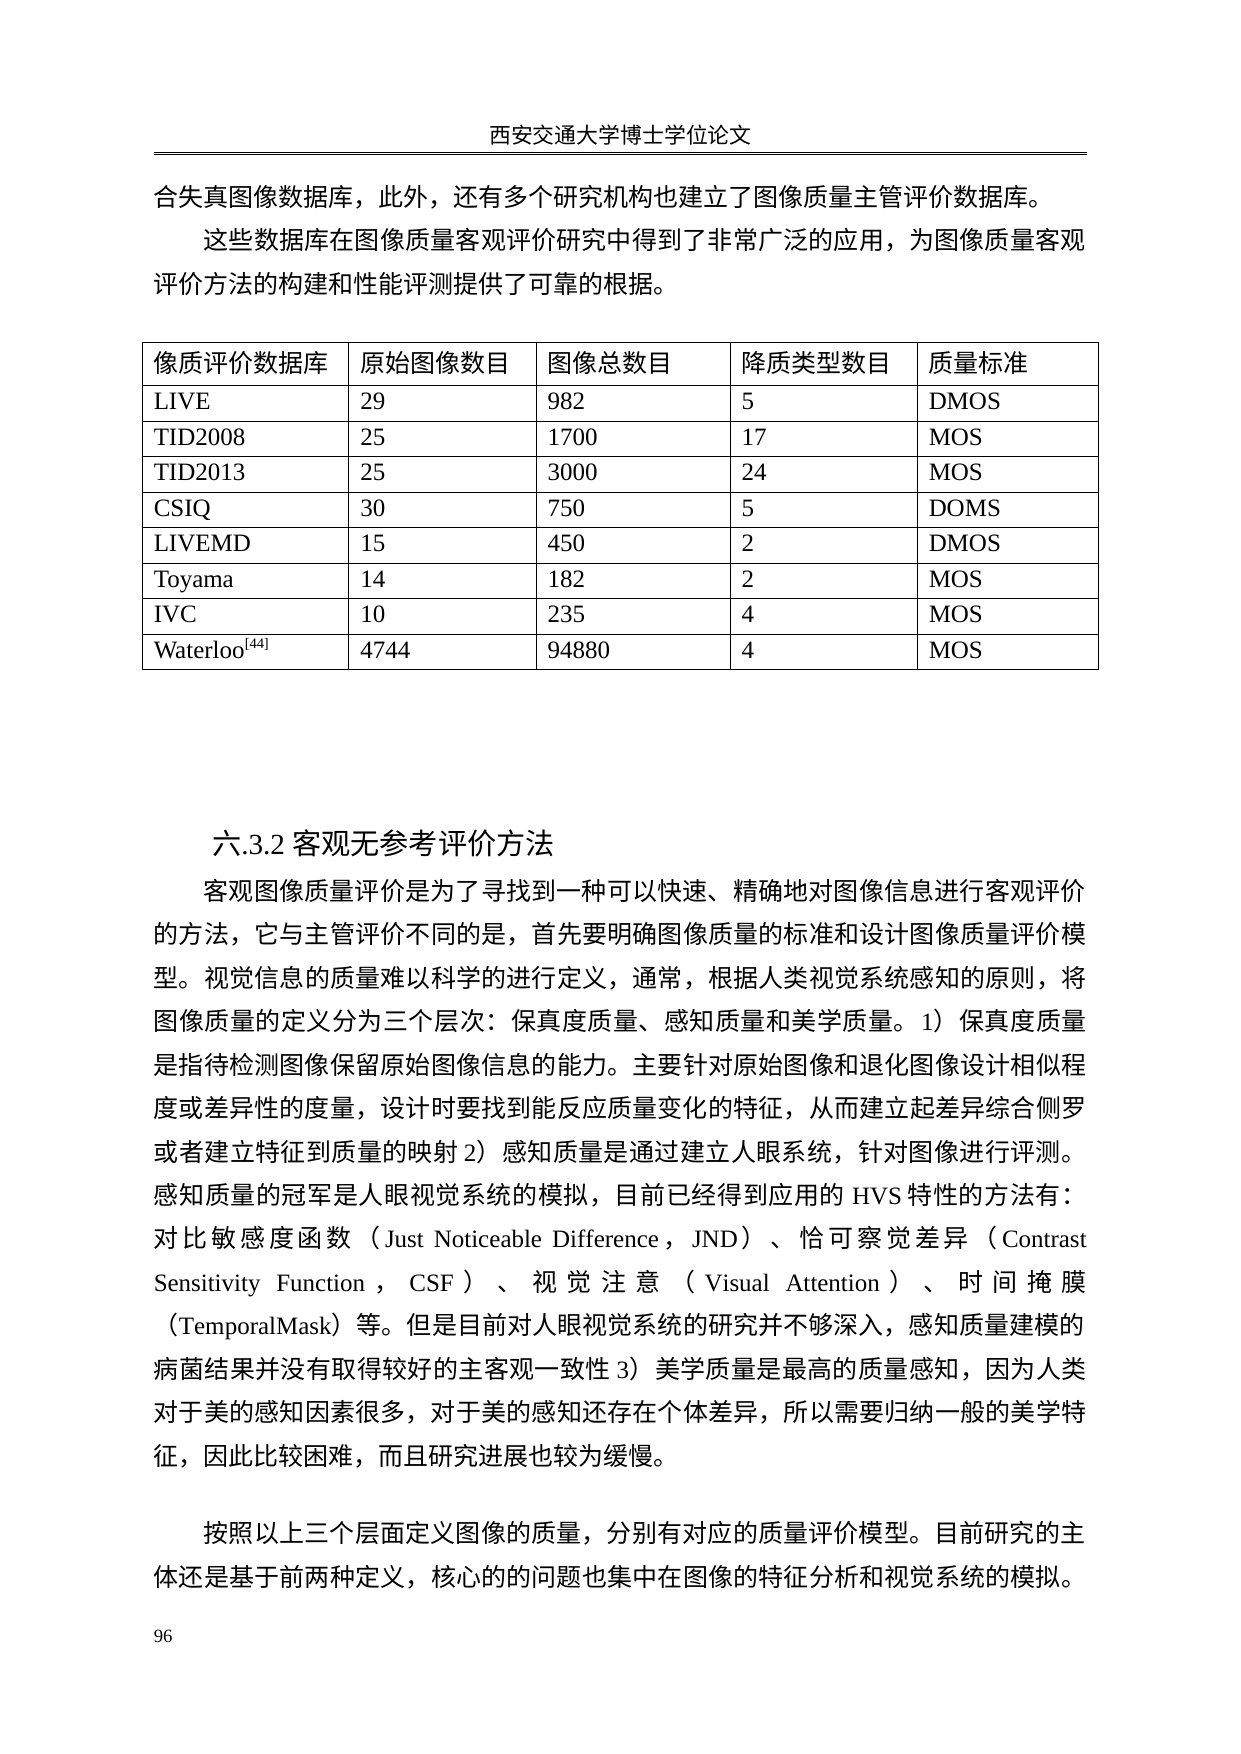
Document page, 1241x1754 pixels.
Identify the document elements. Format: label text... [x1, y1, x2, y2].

table_cell 4 [731, 635, 917, 669]
table_header 质量标准 [918, 343, 1098, 385]
table_cell TID2008 [143, 422, 348, 456]
table_cell 4744 [349, 635, 536, 669]
table_cell 3000 [537, 457, 730, 492]
table_cell 17 [731, 422, 917, 456]
table_header 像质评价数据库 [143, 343, 348, 385]
table_cell LIVEMD [143, 528, 348, 563]
table_cell 235 [537, 599, 730, 634]
table_cell 25 [349, 457, 536, 492]
table_cell IVC [143, 599, 348, 634]
table_cell 10 [349, 599, 536, 634]
table_cell 5 [731, 493, 917, 527]
table_cell 982 [537, 386, 730, 421]
table_cell 29 [349, 386, 536, 421]
table_cell 5 [731, 386, 917, 421]
table_cell 30 [349, 493, 536, 527]
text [153, 177, 1087, 213]
table_cell DMOS [918, 528, 1098, 563]
table_cell MOS [918, 564, 1098, 598]
table_cell LIVE [143, 386, 348, 421]
table_cell DOMS [918, 493, 1098, 527]
table_cell 14 [349, 564, 536, 598]
table_cell 2 [731, 564, 917, 598]
table_cell 182 [537, 564, 730, 598]
subtitle 客观无参考评价方法 [153, 821, 1087, 863]
table_cell 450 [537, 528, 730, 563]
text 客观图像质量评价是为了寻找到一种可以快速、精确地对图像信息进行客观评价的方法，它与主管评价不同的是，首先要明确图像质量的标准和设计图像质量评价模型。视觉信息的质量难以科学的进行定义，通常，根据人类视觉系统感知的原则，将图像质量的定义分为三个层次：保真度质量、感知质量和美学质量。1）保真度质量是指待检测图像保留原始图像信息的能力。主要针对原始图像和退化图像设计相似程度或差异性的度量，设计时要找到能反应质量变化的特征，从而建立起差异综合侧罗或者建立特征到质量的映射2）感知质量是通过建立人眼系统，针对图像进行评测。感知质量的冠军是人眼视觉系统的模拟，目前已经得到应用的HVS特性的方法有：对比敏感度函数（Just Noticeable Difference，JND）、恰可察觉差异（Contrast Sensitivity Function，CSF）、视觉注意（Visual Attention）、时间掩膜（TemporalMask）等。但是目前对人眼视觉系统的研究并不够深入，感知质量建模的病菌结果并没有取得较好的主客观一致性3）美学质量是最高的质量感知，因为人类对于美的感知因素很多，对于美的感知还存在个体差异，所以需要归纳一般的美学特征，因此比较困难，而且研究进展也较为缓慢。 [153, 871, 1087, 1472]
table_cell 94880 [537, 635, 730, 669]
table_cell 4 [731, 599, 917, 634]
table_cell 1700 [537, 422, 730, 456]
table_cell TID2013 [143, 457, 348, 492]
table_header 降质类型数目 [731, 343, 917, 385]
table_cell MOS [918, 599, 1098, 634]
table_header 原始图像数目 [349, 343, 536, 385]
table_cell CSIQ [143, 493, 348, 527]
table_cell 750 [537, 493, 730, 527]
table_cell 25 [349, 422, 536, 456]
table_cell DMOS [918, 386, 1098, 421]
table_cell 2 [731, 528, 917, 563]
table_cell MOS [918, 635, 1098, 669]
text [153, 1514, 1087, 1594]
table_cell MOS [918, 457, 1098, 492]
table_header 图像总数目 [537, 343, 730, 385]
table_cell Waterloo[44] [143, 635, 348, 669]
text 这些数据库在图像质量客观评价研究中得到了非常广泛的应用，为图像质量客观评价方法的构建和性能评测提供了可靠的根据。 [153, 221, 1087, 300]
table_cell 15 [349, 528, 536, 563]
table_cell 24 [731, 457, 917, 492]
table_cell Toyama [143, 564, 348, 598]
table_cell MOS [918, 422, 1098, 456]
